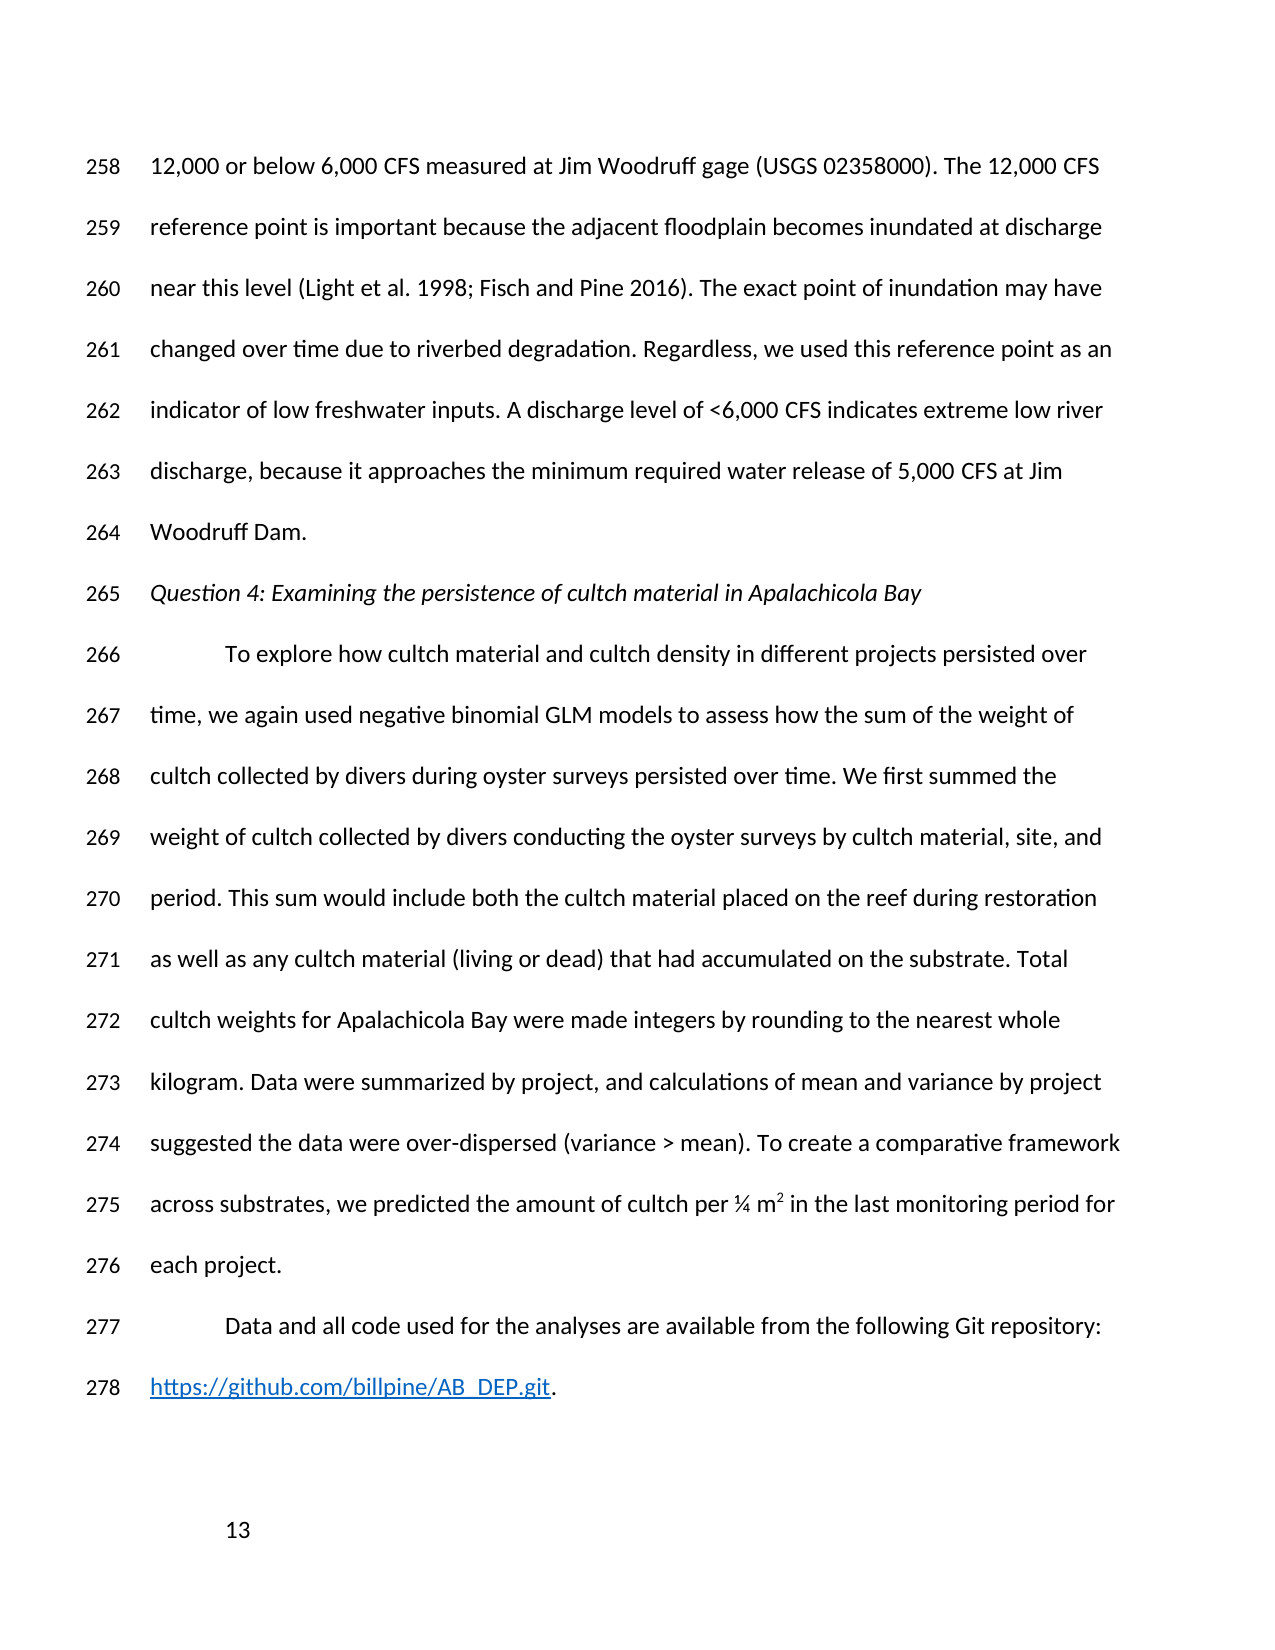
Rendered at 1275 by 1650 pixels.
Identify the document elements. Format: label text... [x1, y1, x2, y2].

text Question 4: Examining the persistence of cultch material in Apalachicola Bay [150, 577, 1125, 608]
text Data and all code used for the analyses are available from the following Git repository: https://github.com/billpine/AB_DEP.git. [150, 1310, 1125, 1401]
text To explore how cultch material and cultch density in different projects persisted over time, we again used negative binomial GLM models to assess how the sum of the weight of cultch collected by divers during oyster surveys persisted over time. We first summed the weight of cultch collected by divers conducting the oyster surveys by cultch material, site, and period. This sum would include both the cultch material placed on the reef during restoration as well as any cultch material (living or dead) that had accumulated on the substrate. Total cultch weights for Apalachicola Bay were made integers by rounding to the nearest whole kilogram. Data were summarized by project, and calculations of mean and variance by project suggested the data were over-dispersed (variance > mean). To create a comparative framework across substrates, we predicted the amount of cultch per ¼ m2 in the last monitoring period for each project. [150, 638, 1125, 1279]
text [150, 150, 1125, 547]
